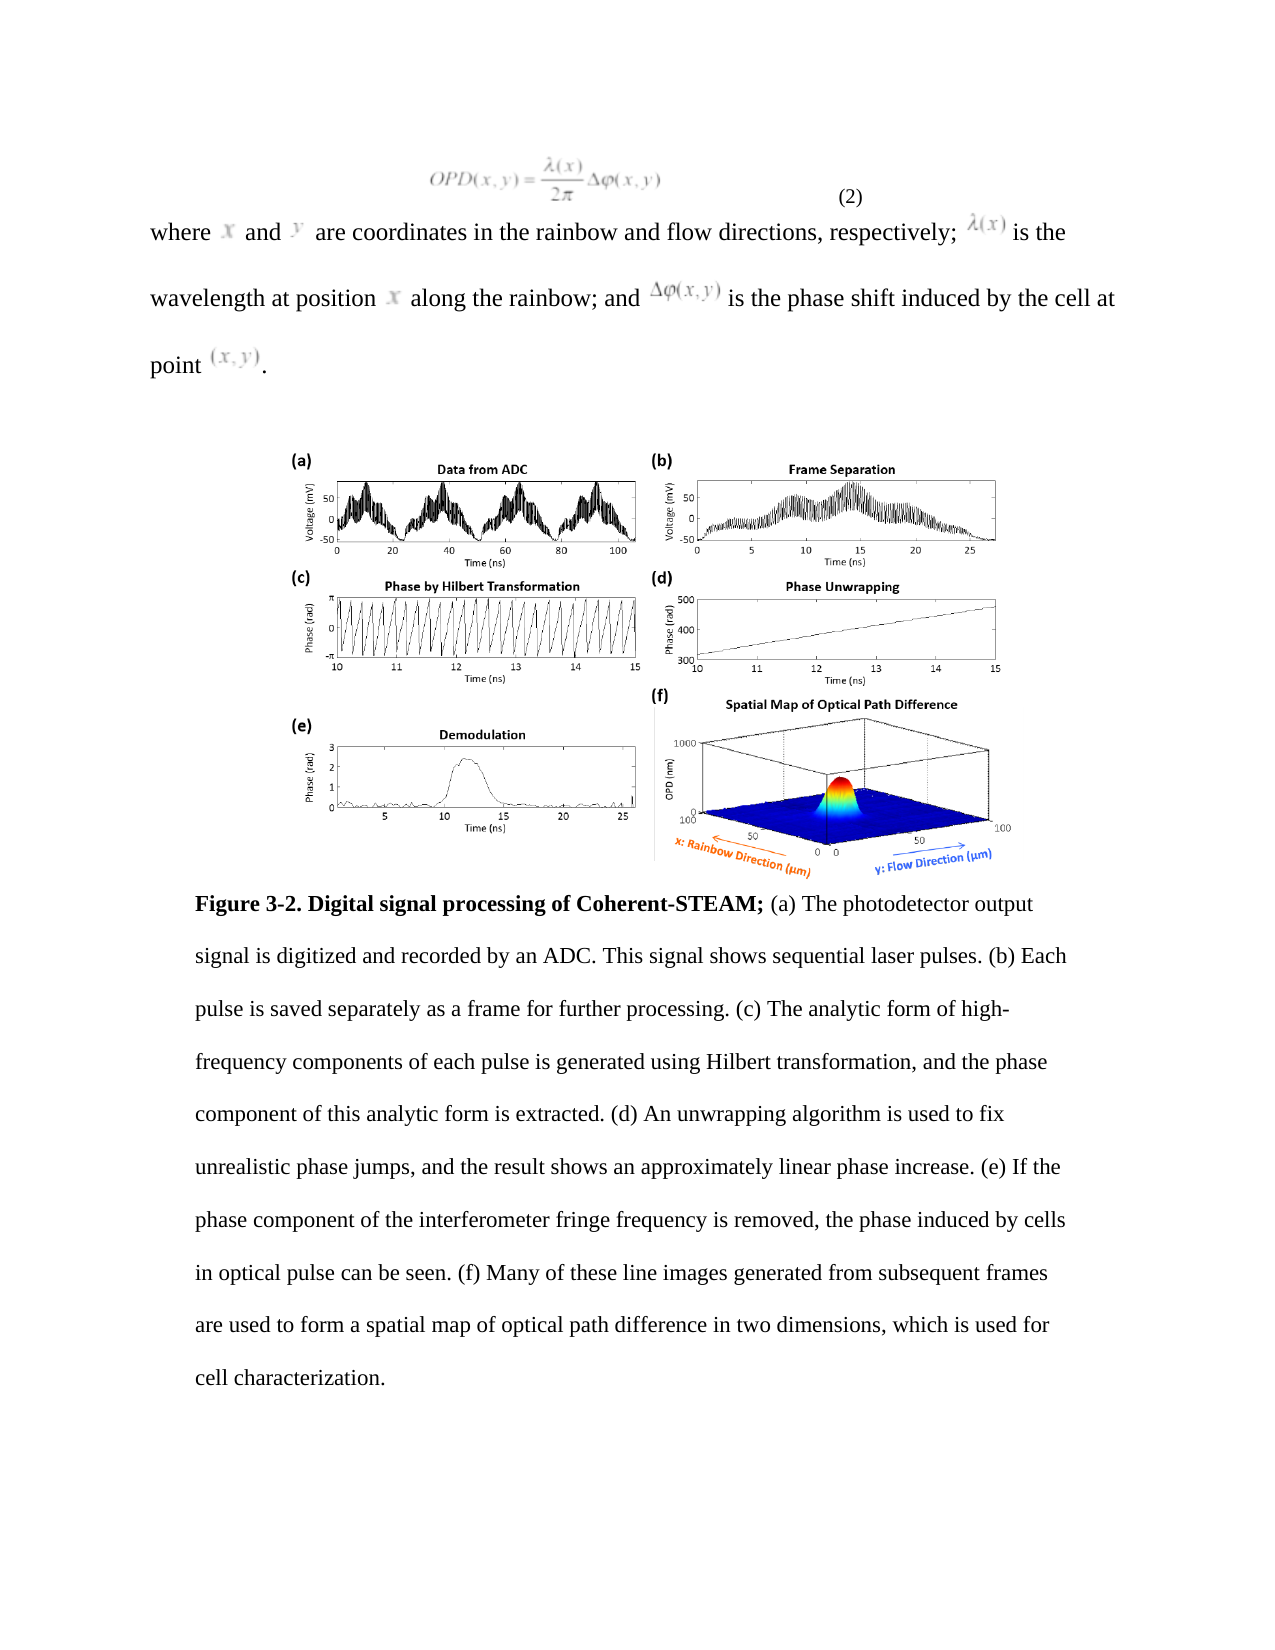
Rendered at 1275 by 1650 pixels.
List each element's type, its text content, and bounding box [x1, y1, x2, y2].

text (2) [150, 150, 1125, 208]
picture [280, 443, 1032, 890]
text Figure 3-2. Digital signal processing of Coherent-STEAM; (a) The photodetector output signal is digitized and recorded by an ADC. This signal shows sequential laser pulses. (b) Each pulse is saved separately as a frame for further processing. (c) The analytic form of high-frequency components of each pulse is generated using Hilbert transformation, and the phase component of this analytic form is extracted. (d) An unwrapping algorithm is used to fix unrealistic phase jumps, and the result shows an approximately linear phase increase. (e) If the phase component of the interferometer fringe frequency is removed, the phase induced by cells in optical pulse can be seen. (f) Many of these line images generated from subsequent frames are used to form a spatial map of optical path difference in two dimensions, which is used for cell characterization. [195, 889, 1080, 1390]
text where and are coordinates in the rainbow and flow directions, respectively; is the wavelength at position along the rainbow; and is the phase shift induced by the cell at point . [150, 208, 1125, 378]
